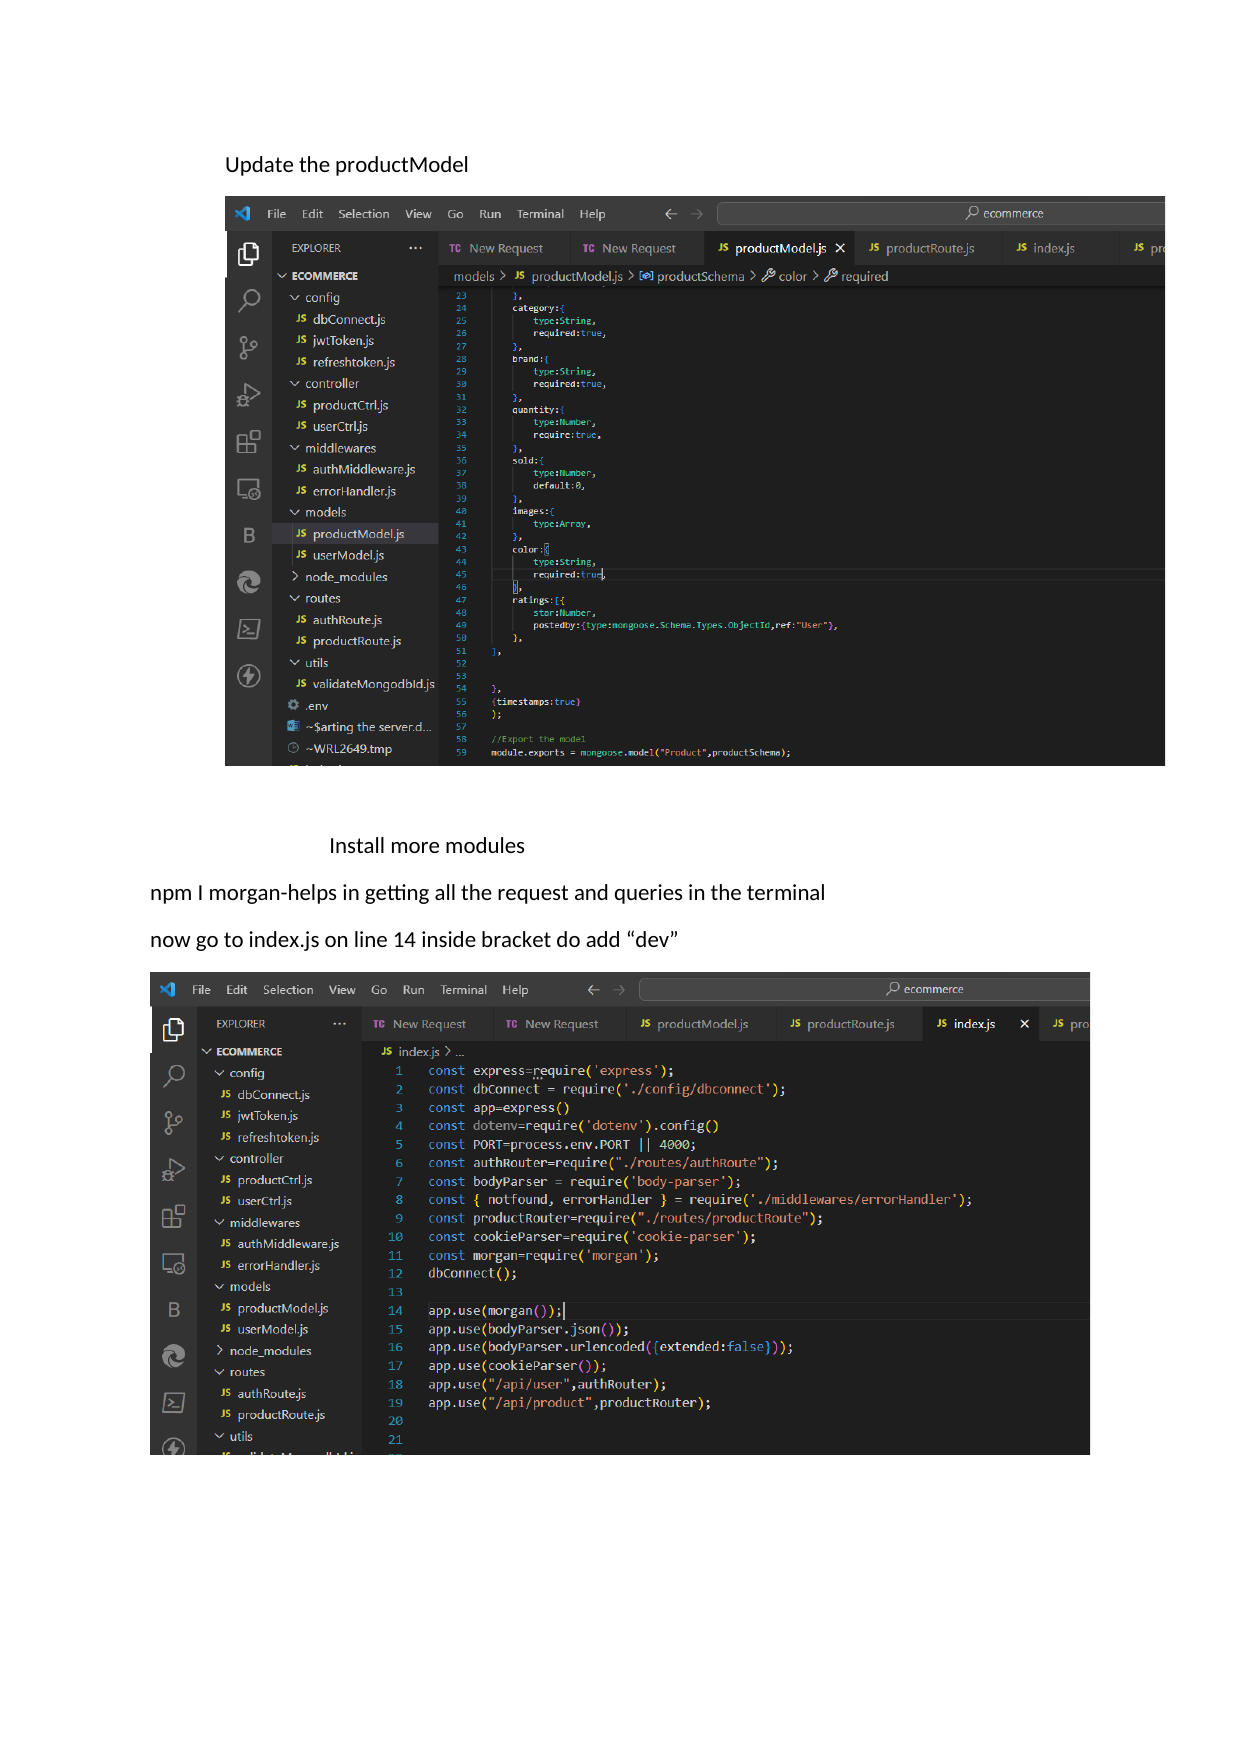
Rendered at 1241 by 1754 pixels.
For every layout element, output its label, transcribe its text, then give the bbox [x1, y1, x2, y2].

text Install more modules [150, 832, 1090, 860]
text npm I morgan-helps in getting all the request and queries in the terminal [150, 878, 1090, 907]
picture [150, 972, 1091, 1455]
picture [225, 196, 1166, 766]
text now go to index.js on line 14 inside bracket do add “dev” [150, 925, 1090, 953]
text Update the productModel [150, 150, 1090, 178]
